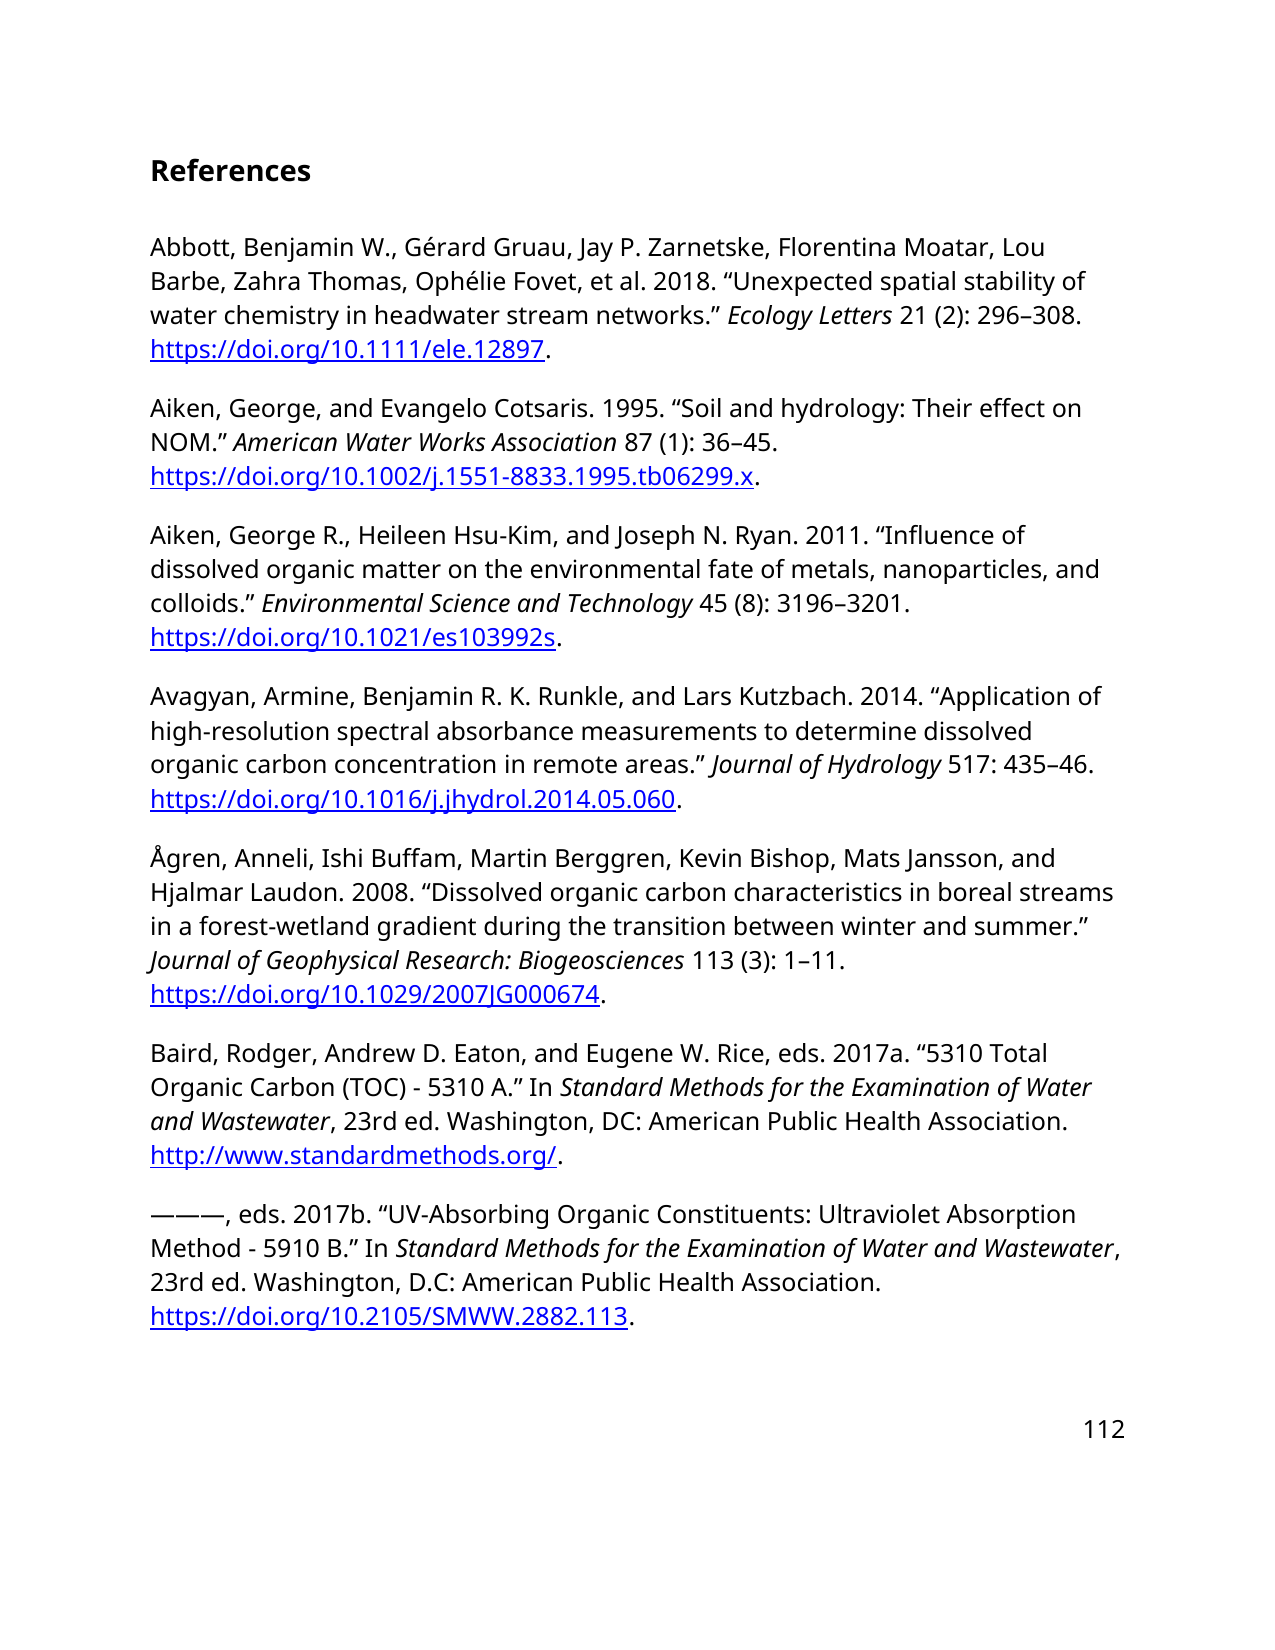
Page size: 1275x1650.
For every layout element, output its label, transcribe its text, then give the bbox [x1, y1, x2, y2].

text Ågren, Anneli, Ishi Buffam, Martin Berggren, Kevin Bishop, Mats Jansson, and Hjalmar Laudon. 2008. “Dissolved organic carbon characteristics in boreal streams in a forest-wetland gradient during the transition between winter and summer.” Journal of Geophysical Research: Biogeosciences 113 (3): 1–11. https://doi.org/10.1029/2007JG000674. [150, 840, 1125, 1011]
text Avagyan, Armine, Benjamin R. K. Runkle, and Lars Kutzbach. 2014. “Application of high-resolution spectral absorbance measurements to determine dissolved organic carbon concentration in remote areas.” Journal of Hydrology 517: 435–46. https://doi.org/10.1016/j.jhydrol.2014.05.060. [150, 679, 1125, 815]
text Baird, Rodger, Andrew D. Eaton, and Eugene W. Rice, eds. 2017a. “5310 Total Organic Carbon (TOC) - 5310 A.” In Standard Methods for the Examination of Water and Wastewater, 23rd ed. Washington, DC: American Public Health Association. http://www.standardmethods.org/. [150, 1036, 1125, 1172]
text Abbott, Benjamin W., Gérard Gruau, Jay P. Zarnetske, Florentina Moatar, Lou Barbe, Zahra Thomas, Ophélie Fovet, et al. 2018. “Unexpected spatial stability of water chemistry in headwater stream networks.” Ecology Letters 21 (2): 296–308. https://doi.org/10.1111/ele.12897. [150, 229, 1125, 366]
subtitle References [150, 150, 1125, 190]
text Aiken, George, and Evangelo Cotsaris. 1995. “Soil and hydrology: Their effect on NOM.” American Water Works Association 87 (1): 36–45. https://doi.org/10.1002/j.1551-8833.1995.tb06299.x. [150, 391, 1125, 493]
text ———, eds. 2017b. “UV-Absorbing Organic Constituents: Ultraviolet Absorption Method - 5910 B.” In Standard Methods for the Examination of Water and Wastewater, 23rd ed. Washington, D.C: American Public Health Association. https://doi.org/10.2105/SMWW.2882.113. [150, 1197, 1125, 1333]
text Aiken, George R., Heileen Hsu-Kim, and Joseph N. Ryan. 2011. “Influence of dissolved organic matter on the environmental fate of metals, nanoparticles, and colloids.” Environmental Science and Technology 45 (8): 3196–3201. https://doi.org/10.1021/es103992s. [150, 518, 1125, 654]
